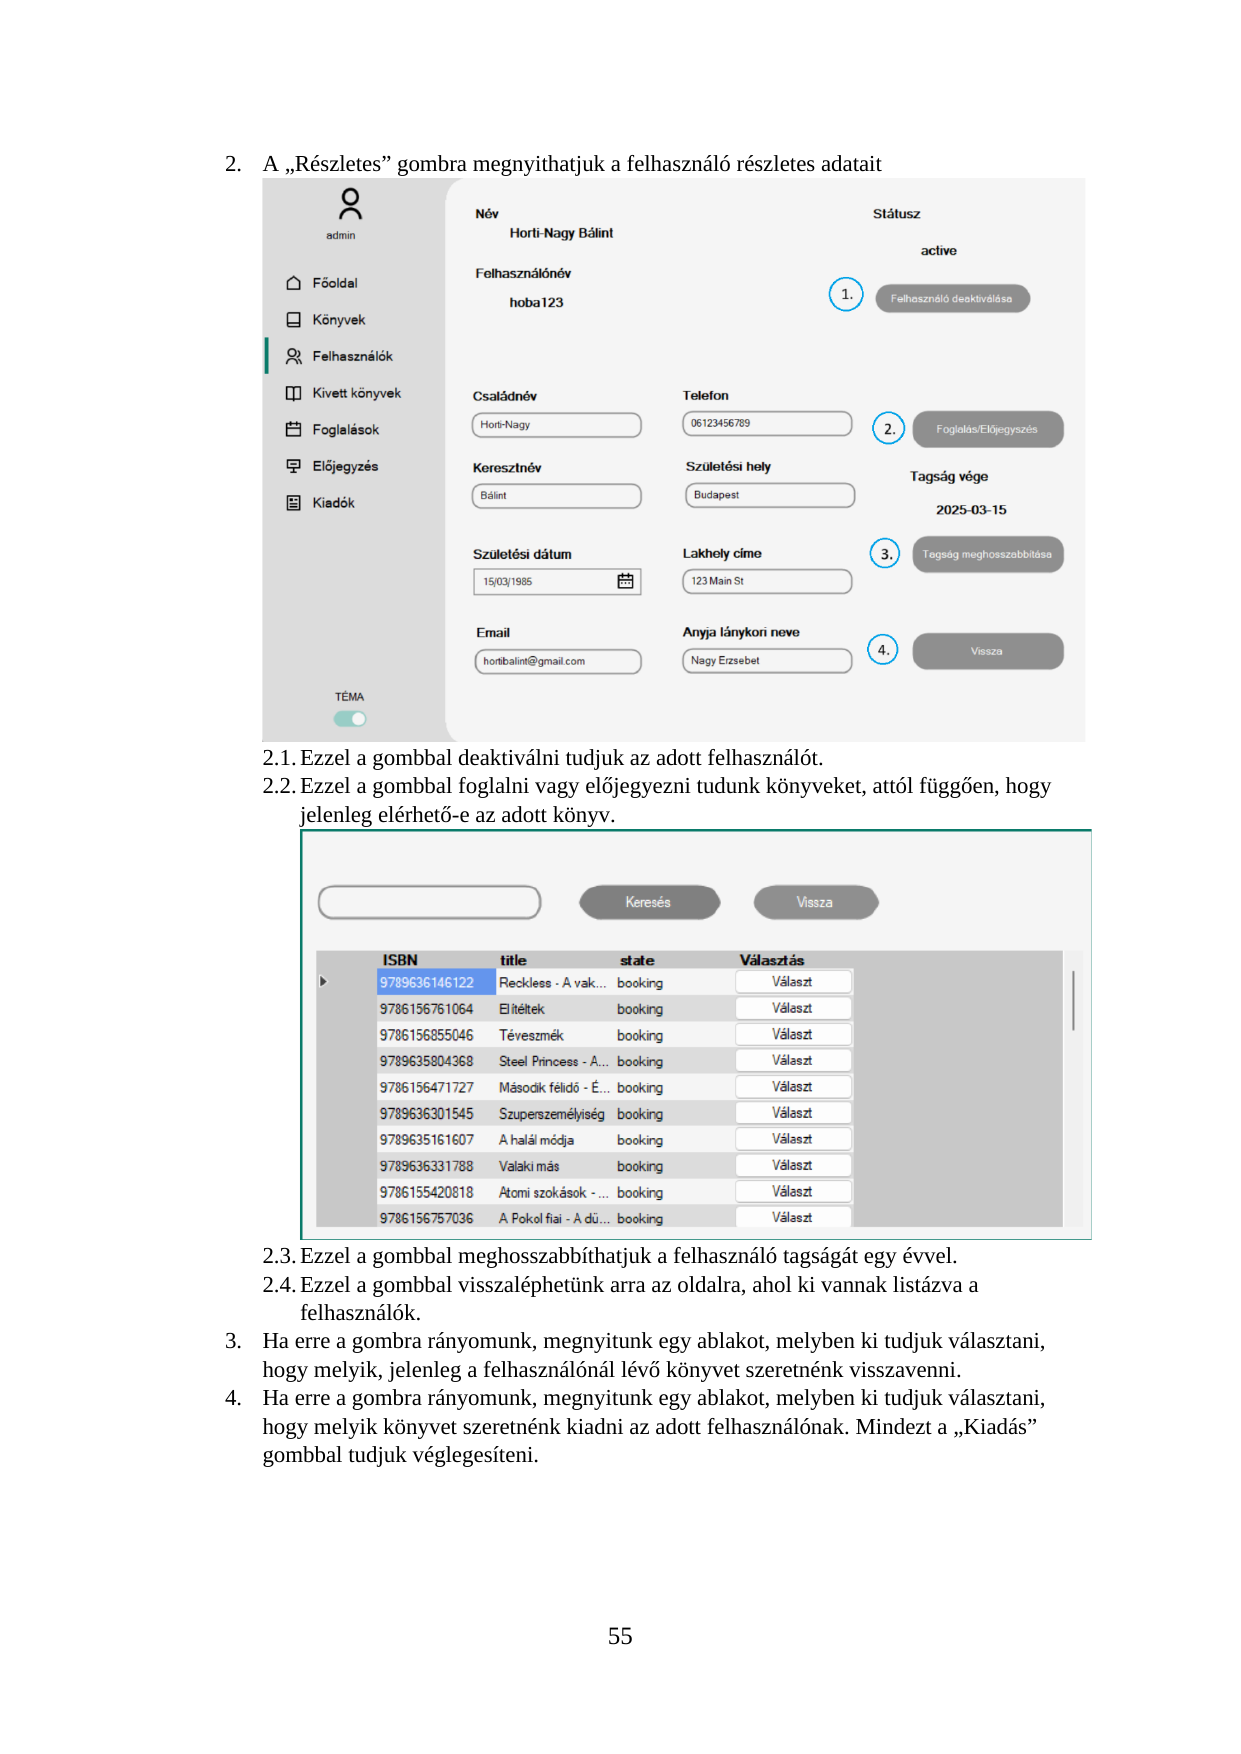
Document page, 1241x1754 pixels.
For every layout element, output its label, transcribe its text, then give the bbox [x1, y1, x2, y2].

list Ezzel a gombbal deaktiválni tudjuk az adott felhasználót. [262, 744, 1053, 770]
list Ezzel a gombbal visszaléphetünk arra az oldalra, ahol ki vannak listázva a felhasználók. [262, 1271, 1053, 1325]
list Ezzel a gombbal foglalni vagy előjegyezni tudunk könyveket, attól függően, hogy jelenleg elérhető-e az adott könyv. [262, 772, 1053, 827]
list Ha erre a gombra rányomunk, megnyitunk egy ablakot, melyben ki tudjuk választani, hogy melyik, jelenleg a felhasználónál lévő könyvet szeretnénk visszavenni. [225, 1327, 1053, 1382]
picture [299, 829, 1092, 1240]
list A „Részletes” gombra megnyithatjuk a felhasználó részletes adatait [225, 150, 1053, 176]
list Ha erre a gombra rányomunk, megnyitunk egy ablakot, melyben ki tudjuk választani, hogy melyik könyvet szeretnénk kiadni az adott felhasználónak. Mindezt a „Kiadás” gombbal tudjuk véglegesíteni. [225, 1384, 1053, 1468]
list Ezzel a gombbal meghosszabbíthatjuk a felhasználó tagságát egy évvel. [262, 1242, 1053, 1268]
picture [262, 178, 1086, 742]
